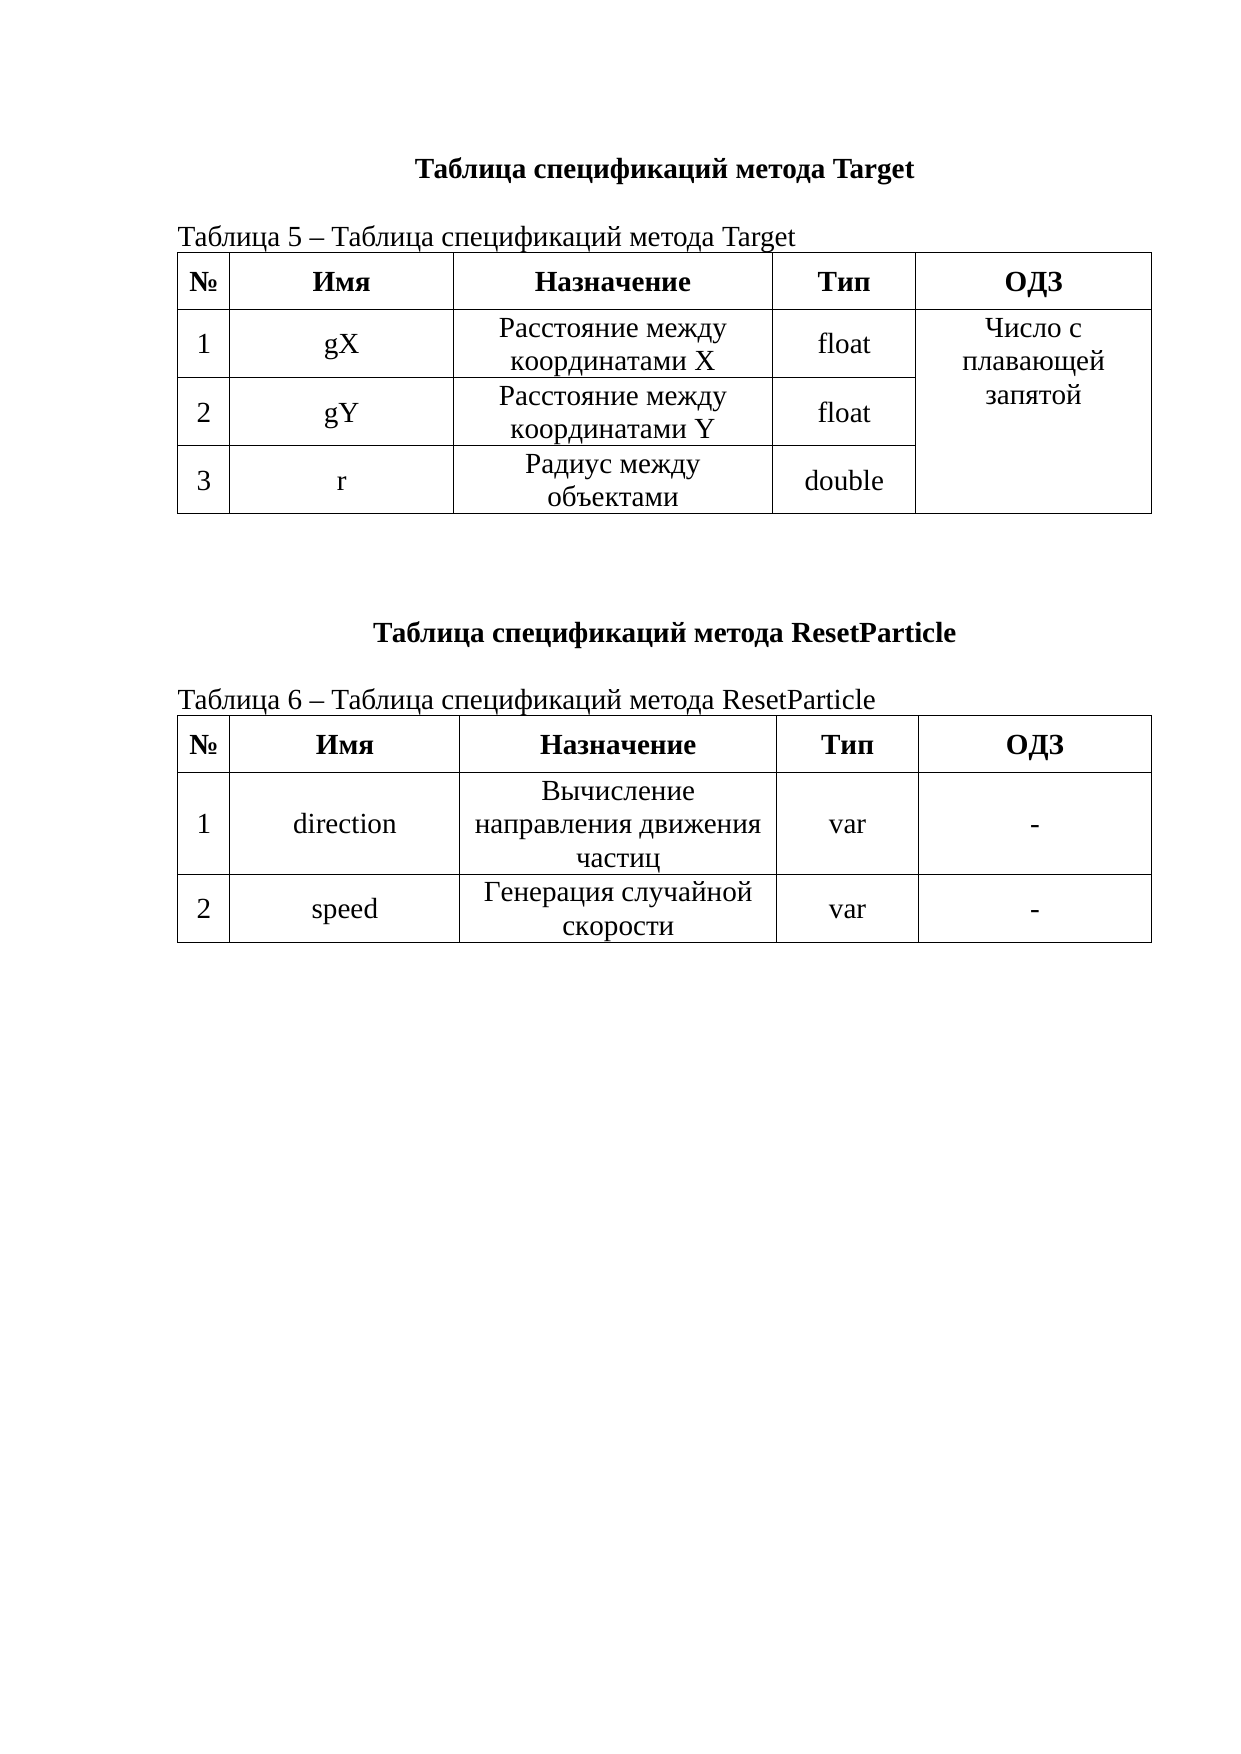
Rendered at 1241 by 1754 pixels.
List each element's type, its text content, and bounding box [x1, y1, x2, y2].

table_cell 1 [178, 310, 229, 377]
table_cell Число с плавающей запятой [916, 310, 1151, 513]
table_header ОДЗ [916, 253, 1151, 309]
table_header № [178, 253, 229, 309]
table_cell Радиус между объектами [454, 446, 772, 513]
table_header Имя [230, 253, 453, 309]
table_header Тип [773, 253, 915, 309]
table_header Назначение [454, 253, 772, 309]
table_cell Расстояние между координатами Y [454, 378, 772, 445]
text Таблица 5 – Таблица спецификаций метода Target [177, 219, 1152, 252]
table_cell Расстояние между координатами X [454, 310, 772, 377]
table_cell Вычисление направления движения частиц [460, 773, 776, 873]
table_cell direction [230, 773, 459, 873]
table_cell 1 [178, 773, 229, 873]
text Таблица спецификаций метода ResetParticle [177, 615, 1152, 648]
table_header ОДЗ [919, 716, 1151, 772]
table_header Тип [777, 716, 918, 772]
table_cell float [773, 378, 915, 445]
table_cell r [230, 446, 453, 513]
table_cell gY [230, 378, 453, 445]
table_cell 2 [178, 875, 229, 942]
text Таблица спецификаций метода Target [177, 152, 1152, 185]
table_cell float [773, 310, 915, 377]
table_header Имя [230, 716, 459, 772]
table_cell 3 [178, 446, 229, 513]
table_cell Генерация случайной скорости [460, 875, 776, 942]
table_cell - [919, 773, 1151, 873]
table_header Назначение [460, 716, 776, 772]
text Таблица 6 – Таблица спецификаций метода ResetParticle [177, 682, 1152, 715]
table_cell double [773, 446, 915, 513]
table_cell var [777, 773, 918, 873]
table_cell gX [230, 310, 453, 377]
table_cell 2 [178, 378, 229, 445]
table_header № [178, 716, 229, 772]
table_cell var [777, 875, 918, 942]
table_cell - [919, 875, 1151, 942]
table_cell speed [230, 875, 459, 942]
